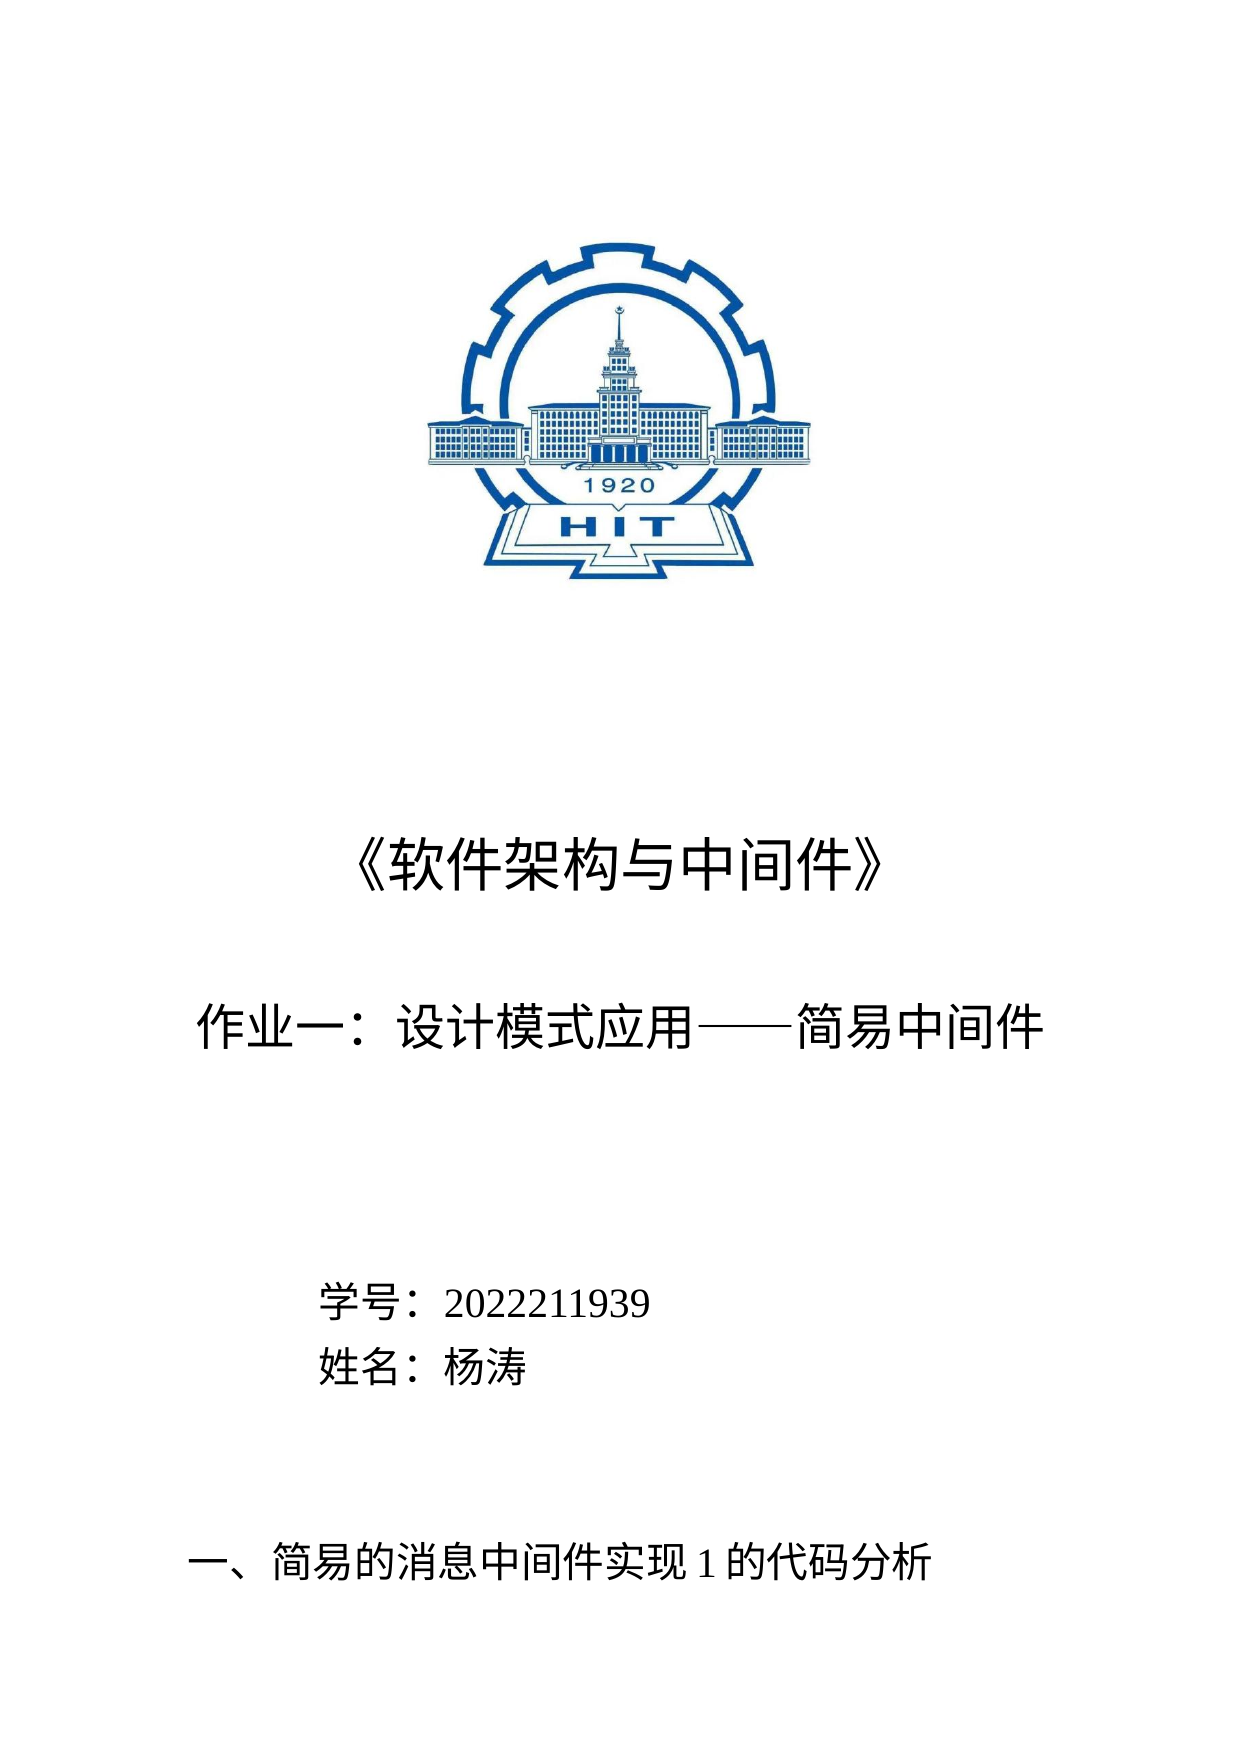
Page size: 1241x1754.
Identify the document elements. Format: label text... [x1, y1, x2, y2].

list 简易的消息中间件实现1的代码分析 [187, 1527, 1053, 1592]
text 姓名：杨涛 [275, 1332, 1053, 1397]
text 《软件架构与中间件》 [187, 812, 1053, 909]
text 作业一：设计模式应用——简易中间件 [187, 974, 1053, 1072]
text 学号：2022211939 [275, 1267, 1053, 1332]
picture [417, 227, 823, 598]
